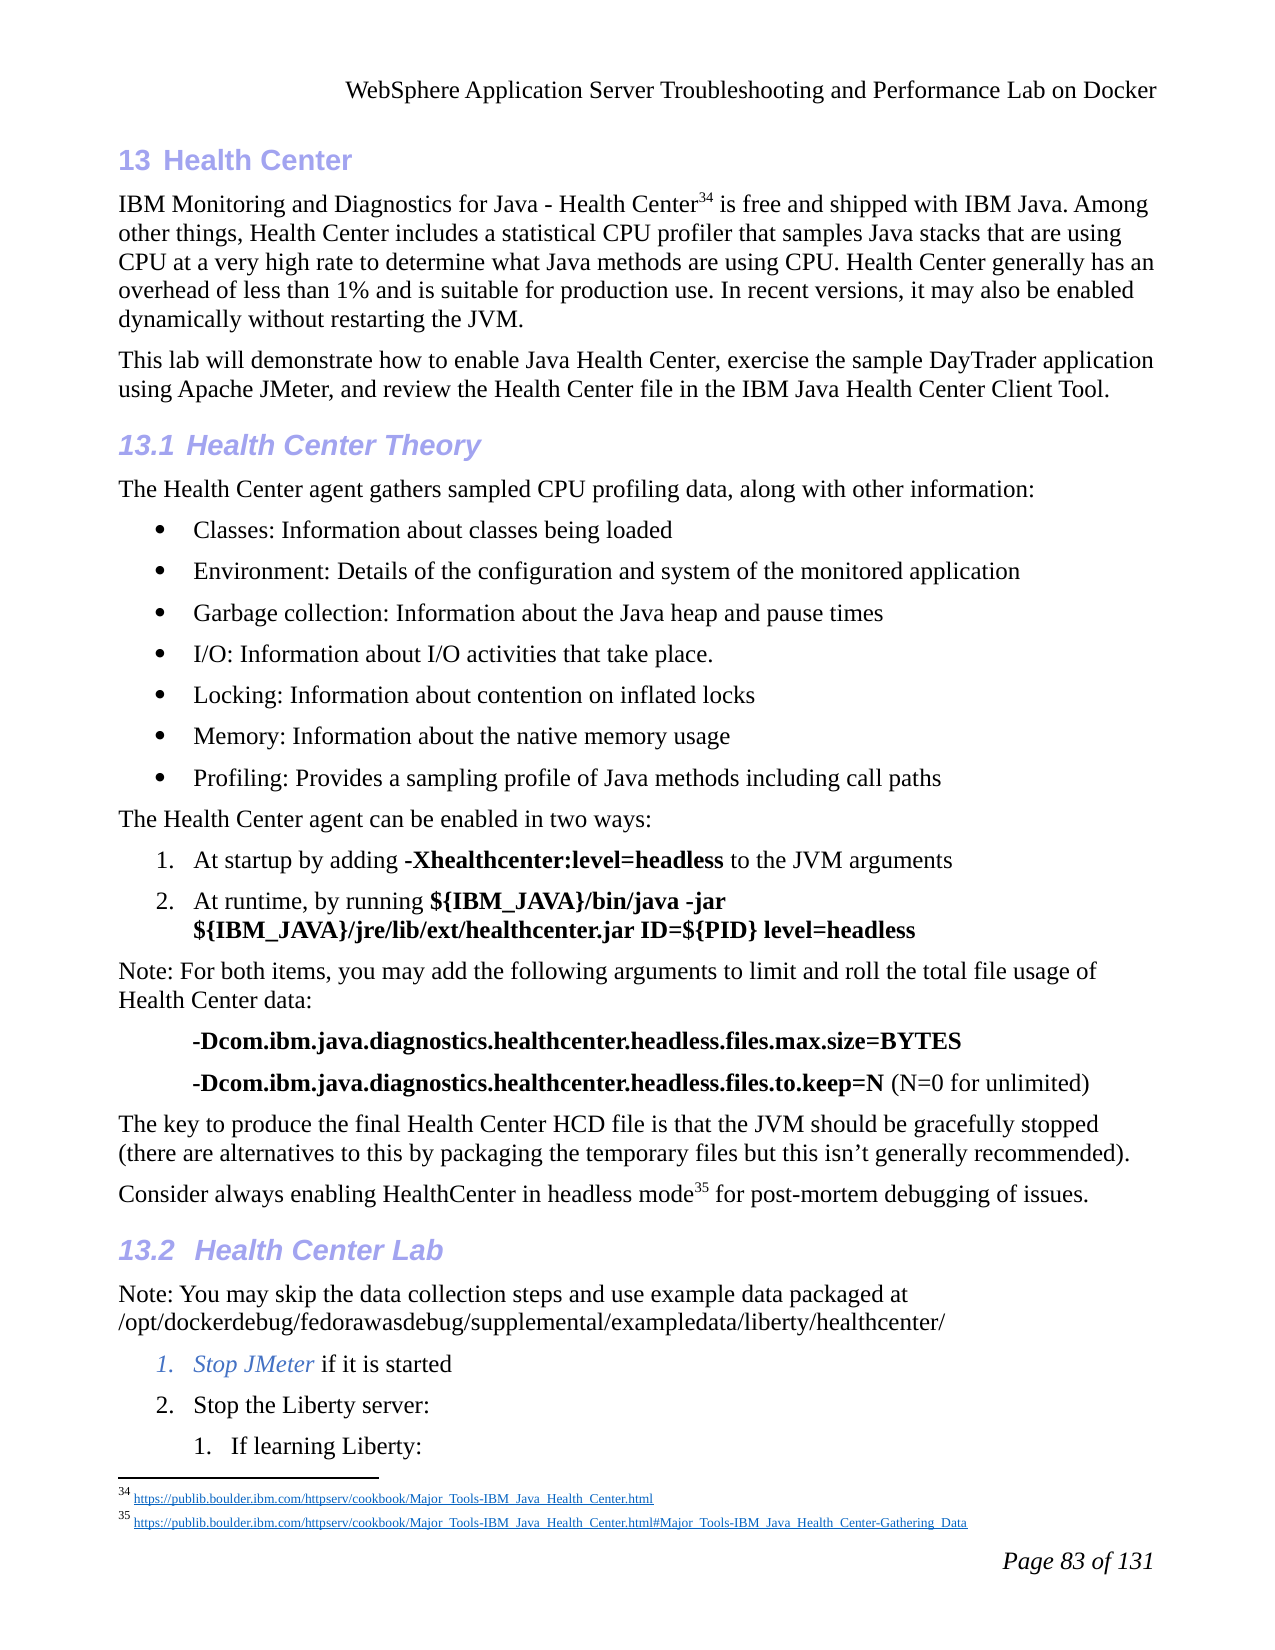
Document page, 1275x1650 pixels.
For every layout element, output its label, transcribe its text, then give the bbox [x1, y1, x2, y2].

text The Health Center agent can be enabled in two ways: [118, 804, 1157, 833]
text IBM Monitoring and Diagnostics for Java - Health Center is free and shipped with IBM Java. Among other things, Health Center includes a statistical CPU profiler that samples Java stacks that are using CPU at a very high rate to determine what Java methods are using CPU. Health Center generally has an overhead of less than 1% and is suitable for production use. In recent versions, it may also be enabled dynamically without restarting the JVM. [118, 189, 1157, 333]
text -Dcom.ibm.java.diagnostics.healthcenter.headless.files.to.keep=N (N=0 for unlimited) [192, 1068, 1157, 1096]
list If learning Liberty: [193, 1431, 1157, 1460]
list At runtime, by running ${IBM_JAVA}/bin/java -jar ${IBM_JAVA}/jre/lib/ext/healthcenter.jar ID=${PID} level=headless [156, 886, 1157, 944]
text The Health Center agent gathers sampled CPU profiling data, along with other information: [118, 474, 1157, 503]
list Environment: Details of the configuration and system of the monitored application [156, 556, 1157, 585]
list Classes: Information about classes being loaded [156, 515, 1157, 544]
list Memory: Information about the native memory usage [156, 721, 1157, 750]
subtitle Health Center Theory [118, 428, 1157, 461]
text Note: You may skip the data collection steps and use example data packaged at /opt/dockerdebug/fedorawasdebug/supplemental/exampledata/liberty/healthcenter/ [118, 1279, 1157, 1336]
list Garbage collection: Information about the Java heap and pause times [156, 598, 1157, 626]
text Consider always enabling HealthCenter in headless mode for post-mortem debugging of issues. [118, 1179, 1157, 1208]
subtitle Health Center Lab [118, 1233, 1157, 1266]
list Stop JMeter if it is started [156, 1349, 1157, 1377]
text Note: For both items, you may add the following arguments to limit and roll the total file usage of Health Center data: [118, 956, 1157, 1014]
list At startup by adding -Xhealthcenter:level=headless to the JVM arguments [156, 845, 1157, 874]
list Locking: Information about contention on inflated locks [156, 680, 1157, 709]
list Profiling: Provides a sampling profile of Java methods including call paths [156, 763, 1157, 791]
text -Dcom.ibm.java.diagnostics.healthcenter.headless.files.max.size=BYTES [192, 1026, 1157, 1055]
list Stop the Liberty server: [156, 1390, 1157, 1419]
subtitle Health Center [118, 143, 1157, 177]
text The key to produce the final Health Center HCD file is that the JVM should be gracefully stopped (there are alternatives to this by packaging the temporary files but this isn’t generally recommended). [118, 1109, 1157, 1166]
list I/O: Information about I/O activities that take place. [156, 639, 1157, 668]
text This lab will demonstrate how to enable Java Health Center, exercise the sample DayTrader application using Apache JMeter, and review the Health Center file in the IBM Java Health Center Client Tool. [118, 345, 1157, 403]
